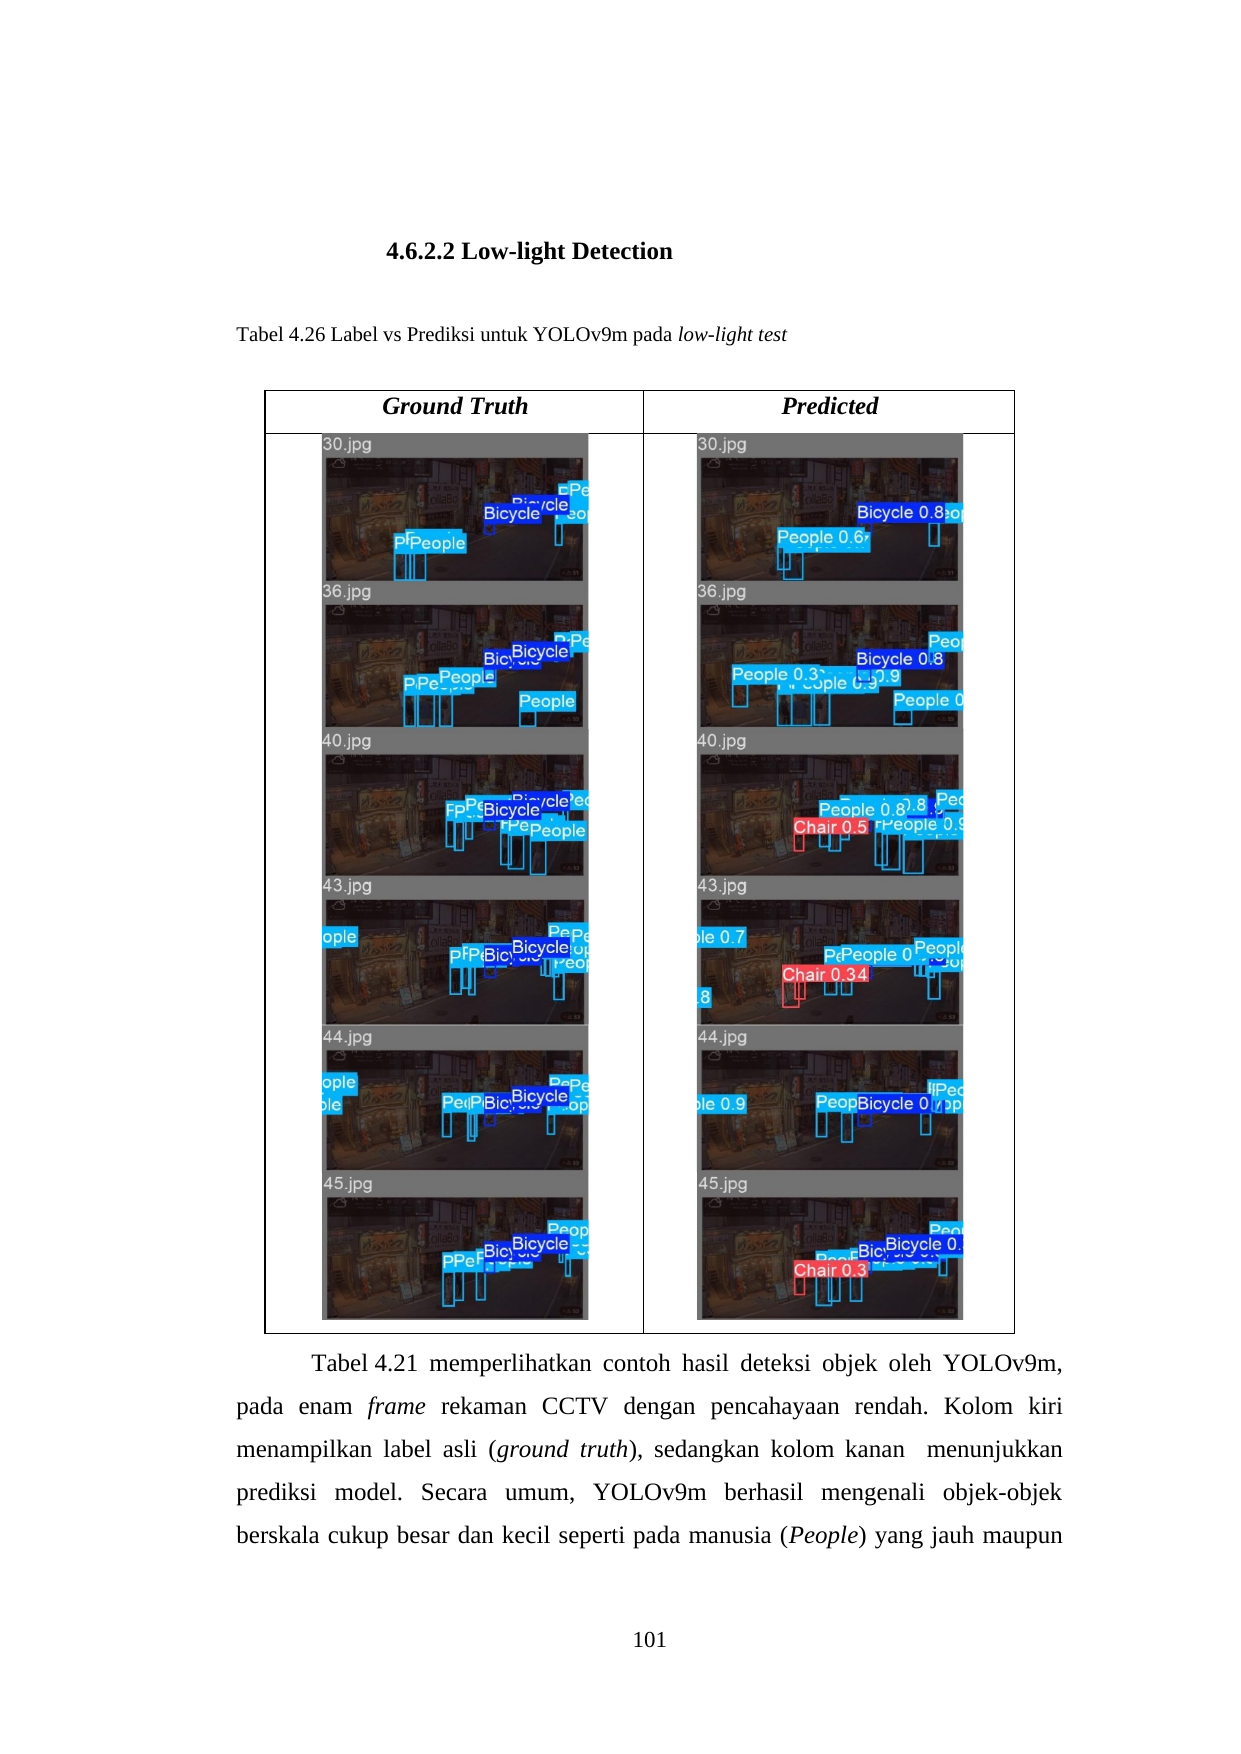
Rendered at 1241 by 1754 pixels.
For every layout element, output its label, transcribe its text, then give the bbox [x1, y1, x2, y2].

picture [959, 818, 964, 830]
picture [954, 809, 964, 814]
picture [321, 433, 589, 1320]
picture [696, 931, 714, 943]
table_cell [644, 434, 1014, 1333]
picture [955, 693, 964, 706]
table_header Ground Truth [266, 391, 643, 433]
subtitle 4.6.2.2 Low-light Detection [386, 236, 1063, 265]
table_header Predicted [644, 391, 1014, 433]
picture [578, 1251, 589, 1255]
picture [696, 433, 964, 1320]
table_cell [266, 434, 643, 1333]
